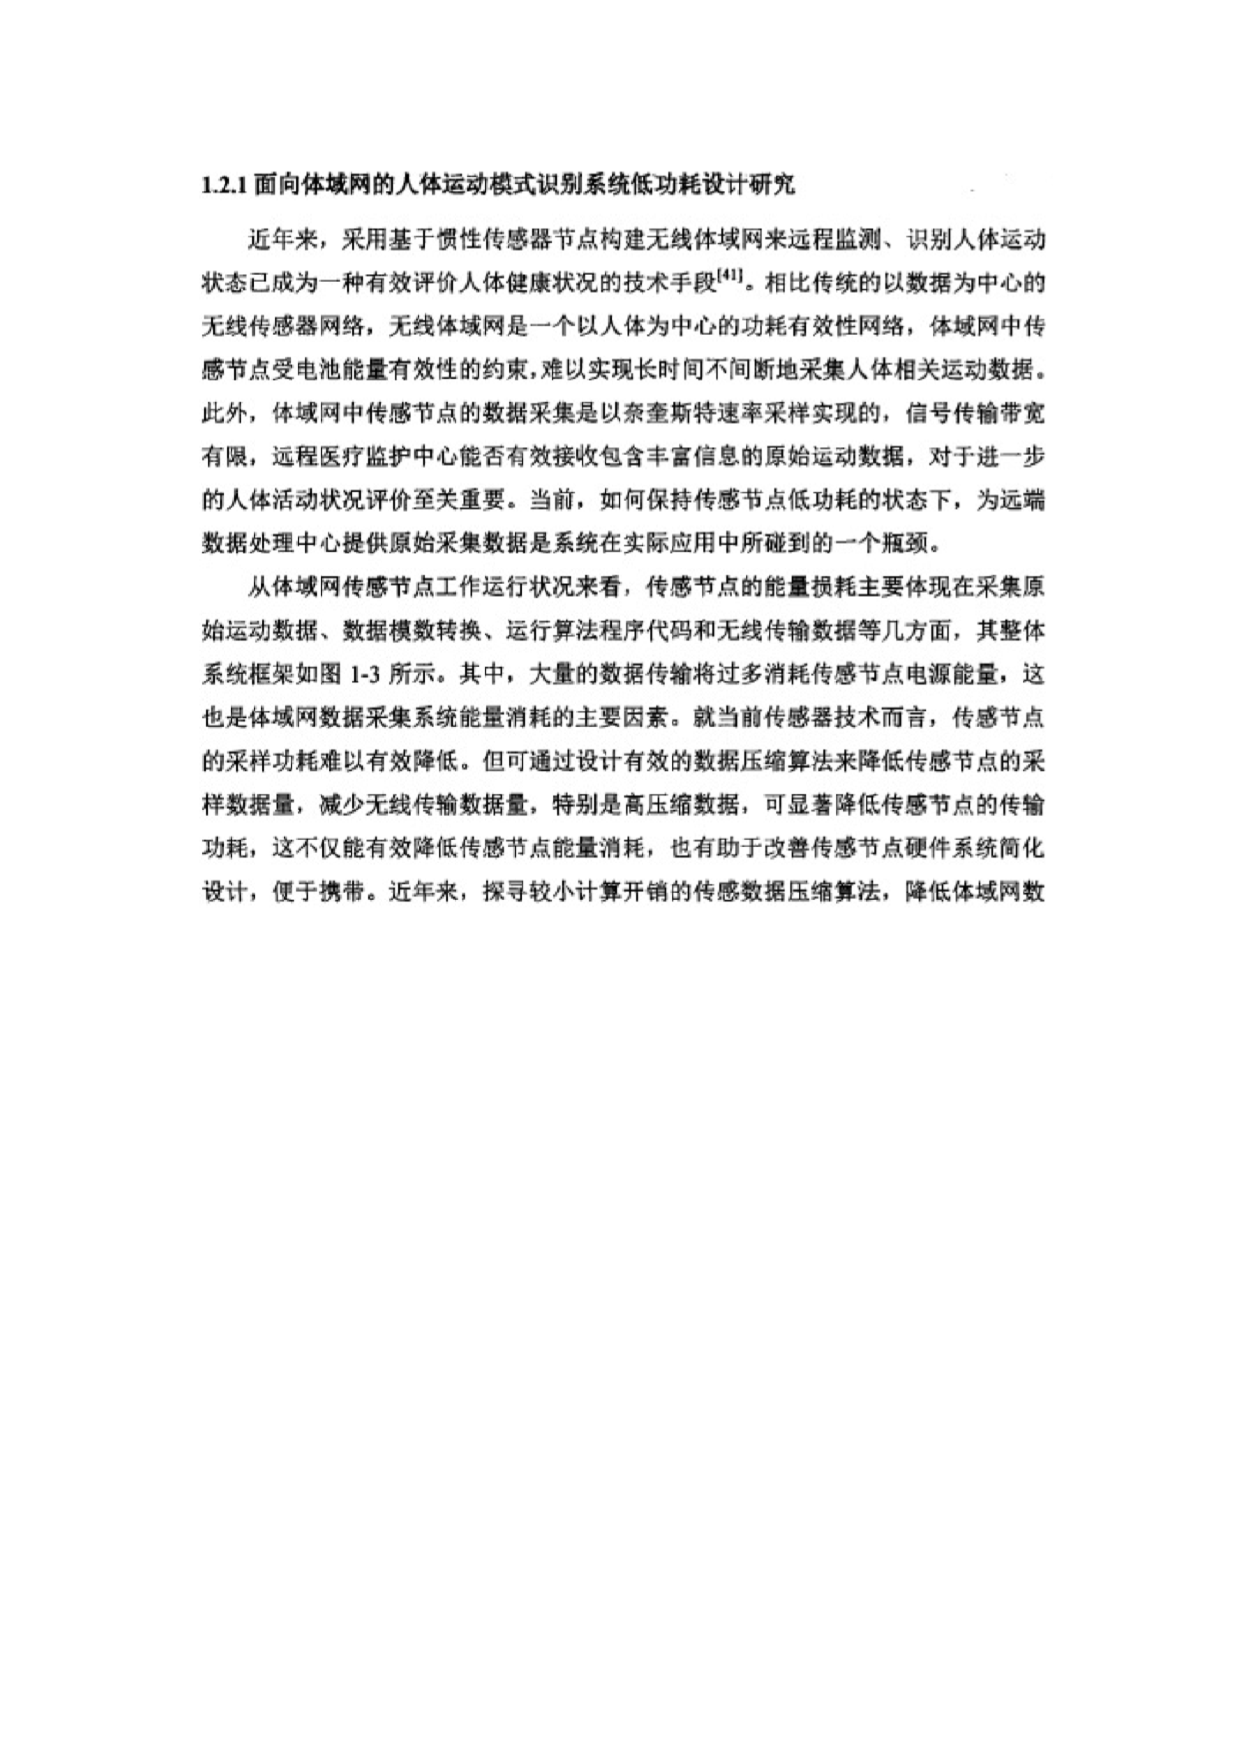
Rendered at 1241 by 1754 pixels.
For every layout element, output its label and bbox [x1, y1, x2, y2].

picture [187, 162, 1053, 945]
